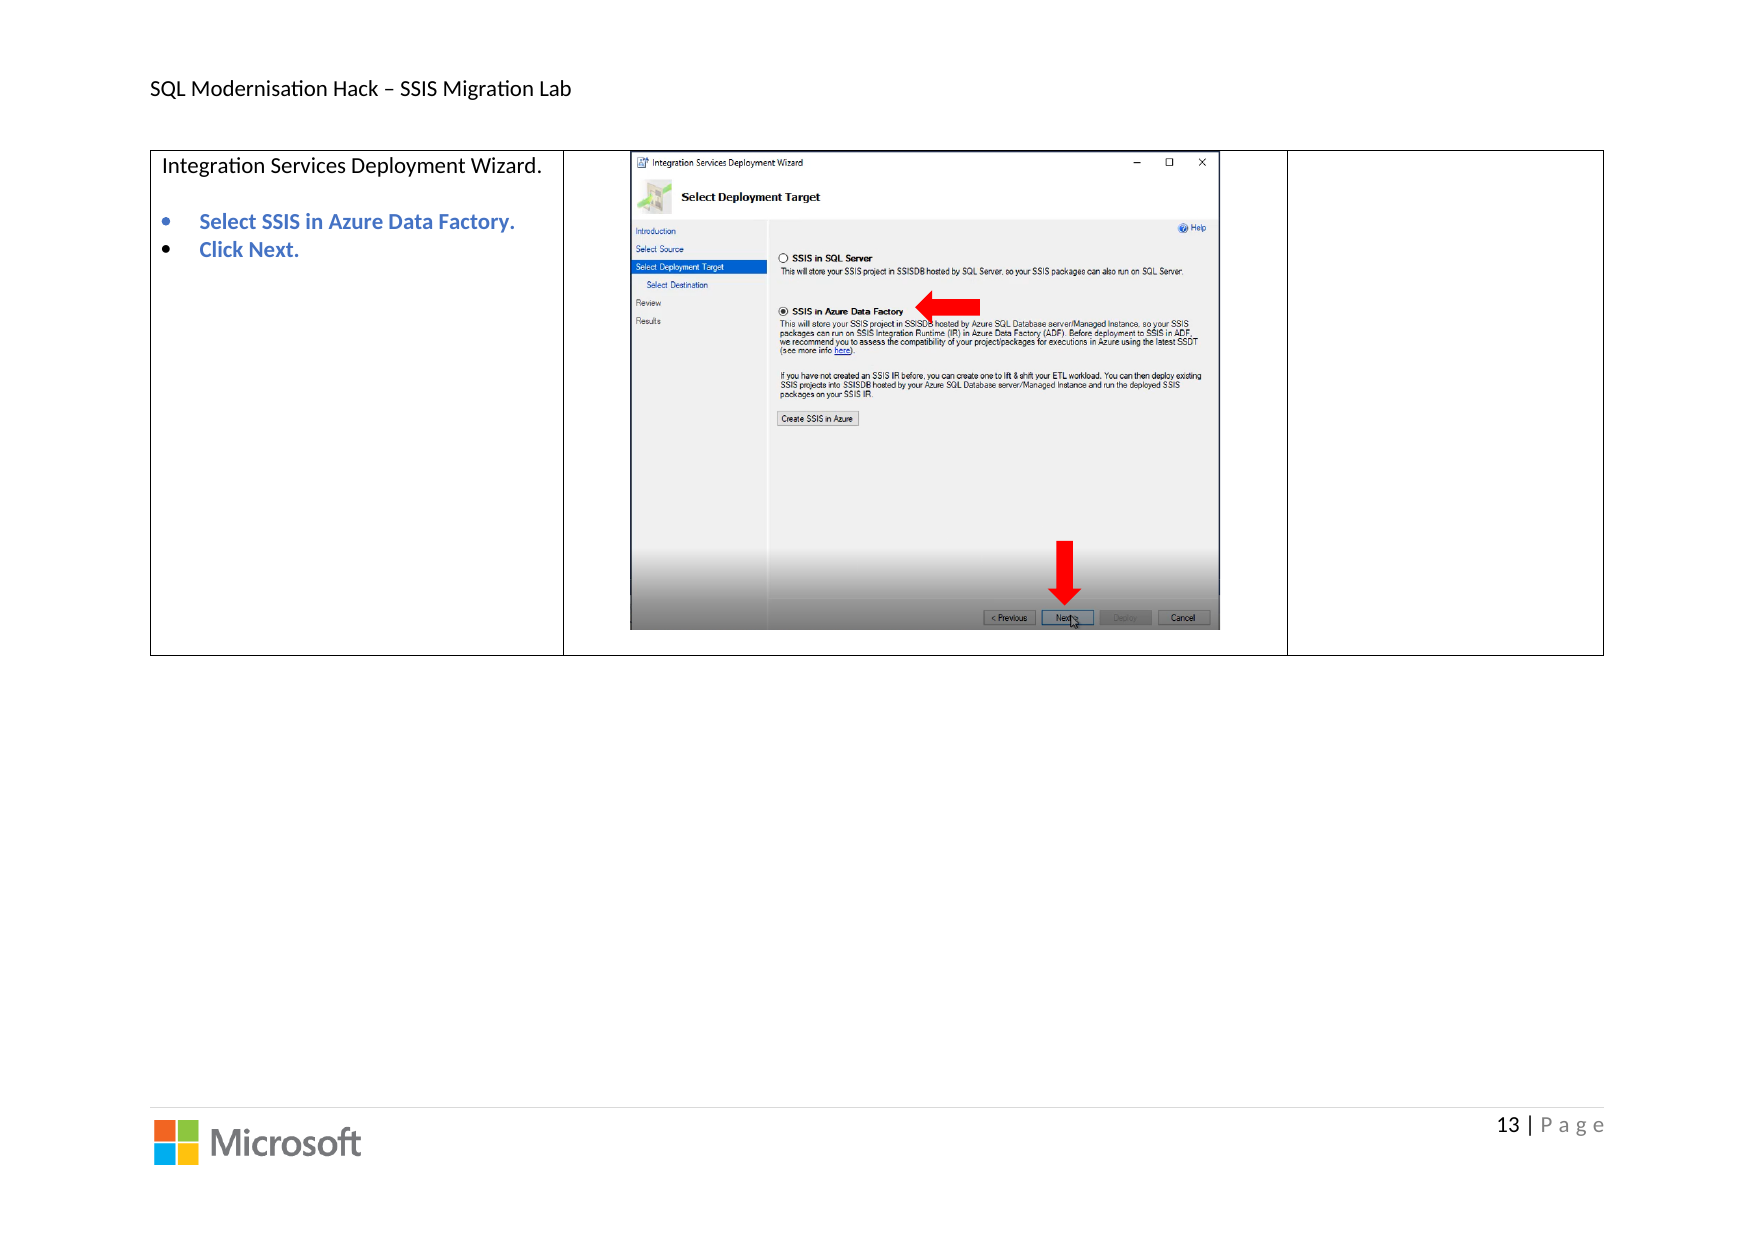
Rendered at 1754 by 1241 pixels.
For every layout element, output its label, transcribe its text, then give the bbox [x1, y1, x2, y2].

picture [150, 1115, 370, 1167]
table_cell Integration Services Deployment Wizard. Select SSIS in Azure Data Factory. Click Next. [151, 151, 563, 655]
picture [630, 151, 1221, 630]
table_cell [1288, 151, 1603, 655]
table_cell [564, 151, 1287, 655]
